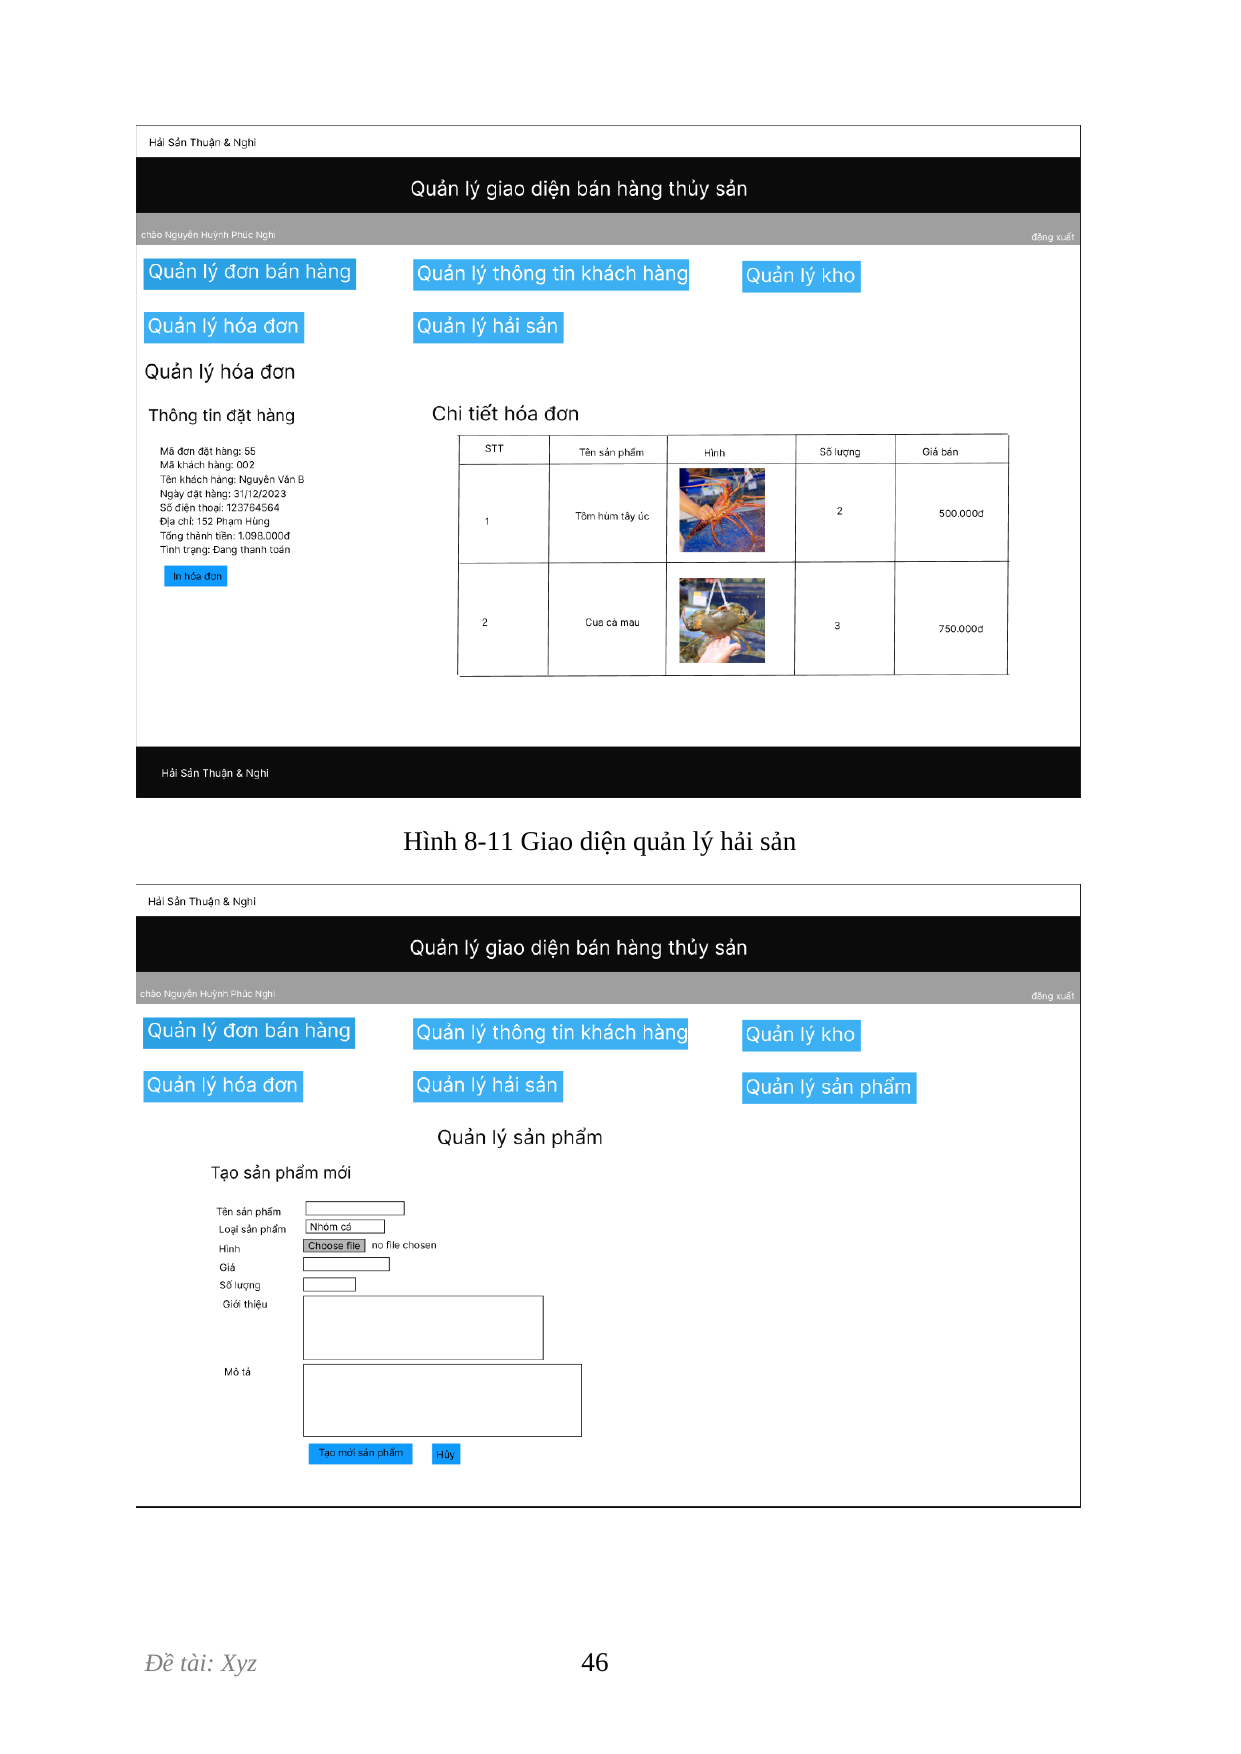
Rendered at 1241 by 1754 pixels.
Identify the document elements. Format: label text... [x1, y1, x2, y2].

picture [136, 125, 1081, 798]
text Hình 8-11 Giao diện quản lý hải sản [106, 825, 1093, 856]
picture [136, 884, 1081, 1508]
